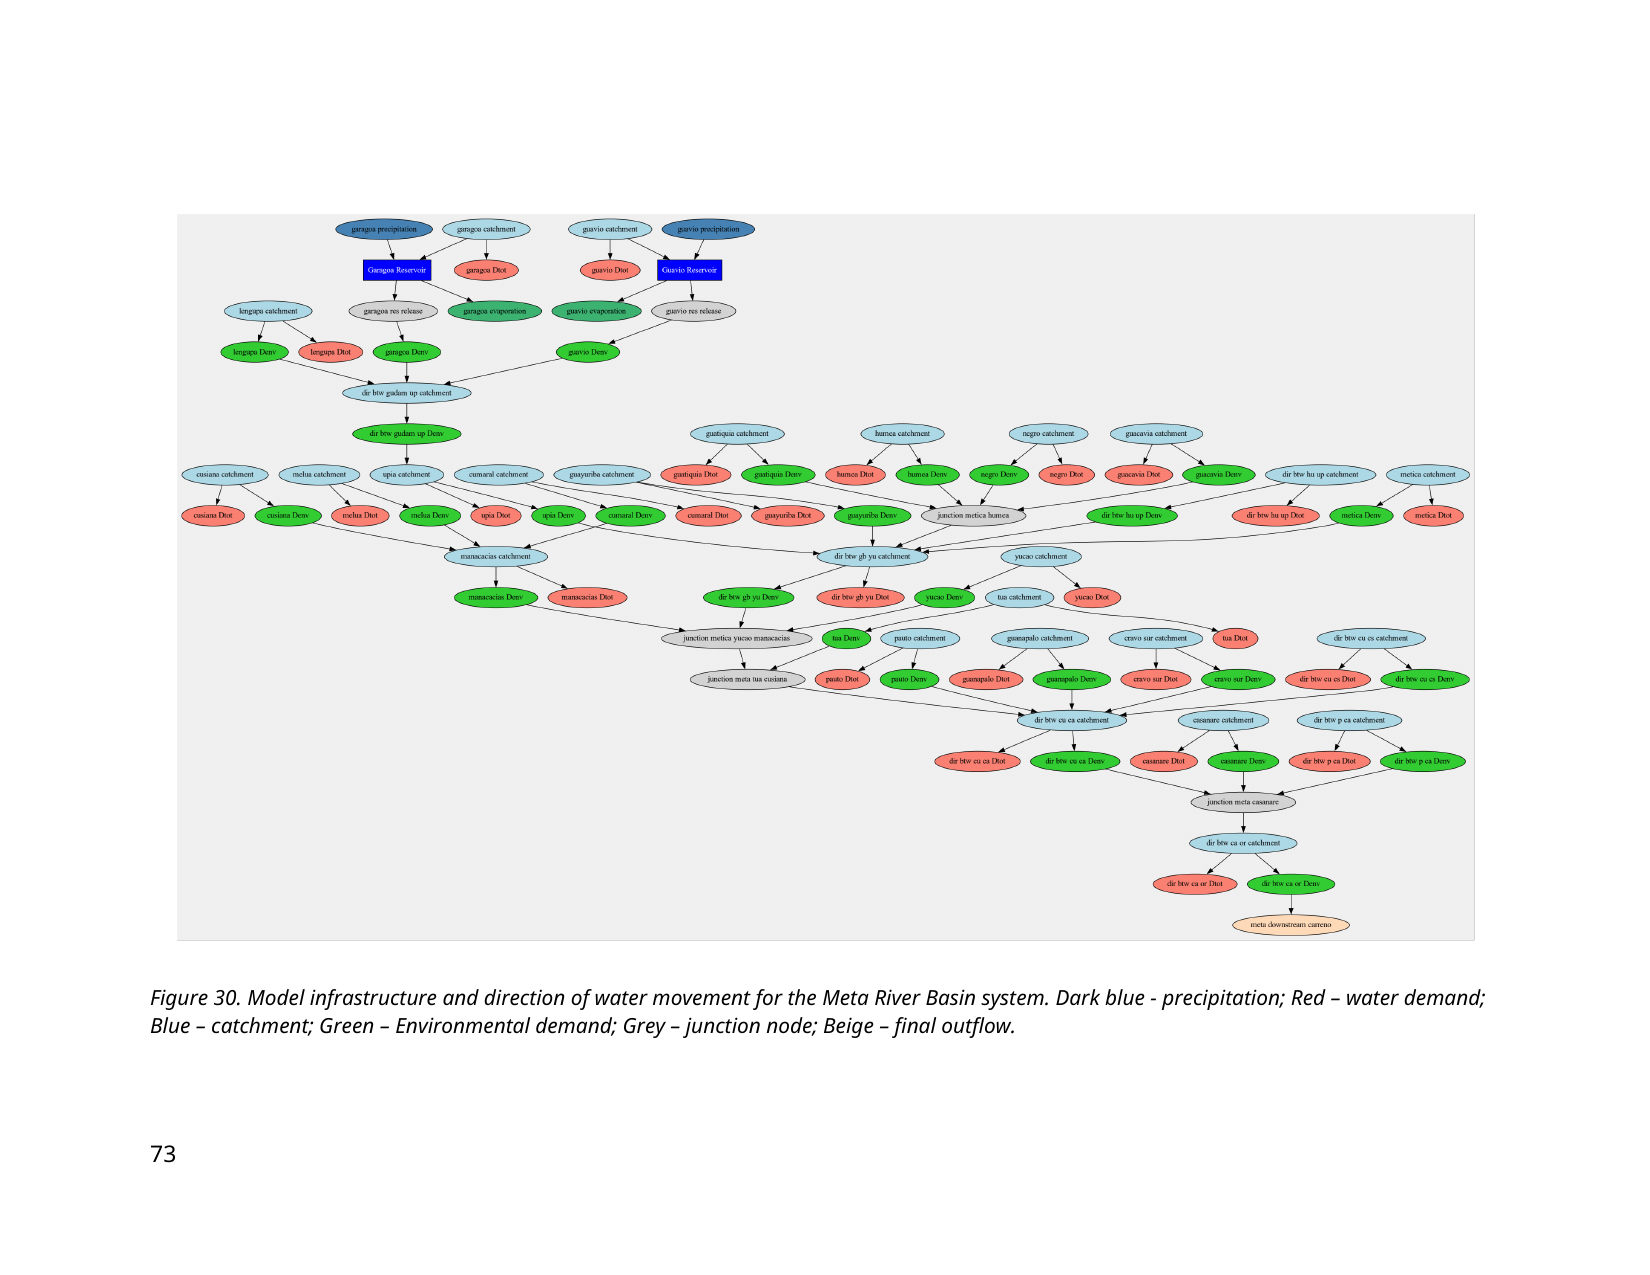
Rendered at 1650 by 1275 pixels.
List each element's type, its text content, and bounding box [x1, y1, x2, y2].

text Figure 30. Model infrastructure and direction of water movement for the Meta River Basin system. Dark blue - precipitation; Red – water demand; Blue – catchment; Green – Environmental demand; Grey – junction node; Beige – final outflow. [150, 983, 1500, 1039]
